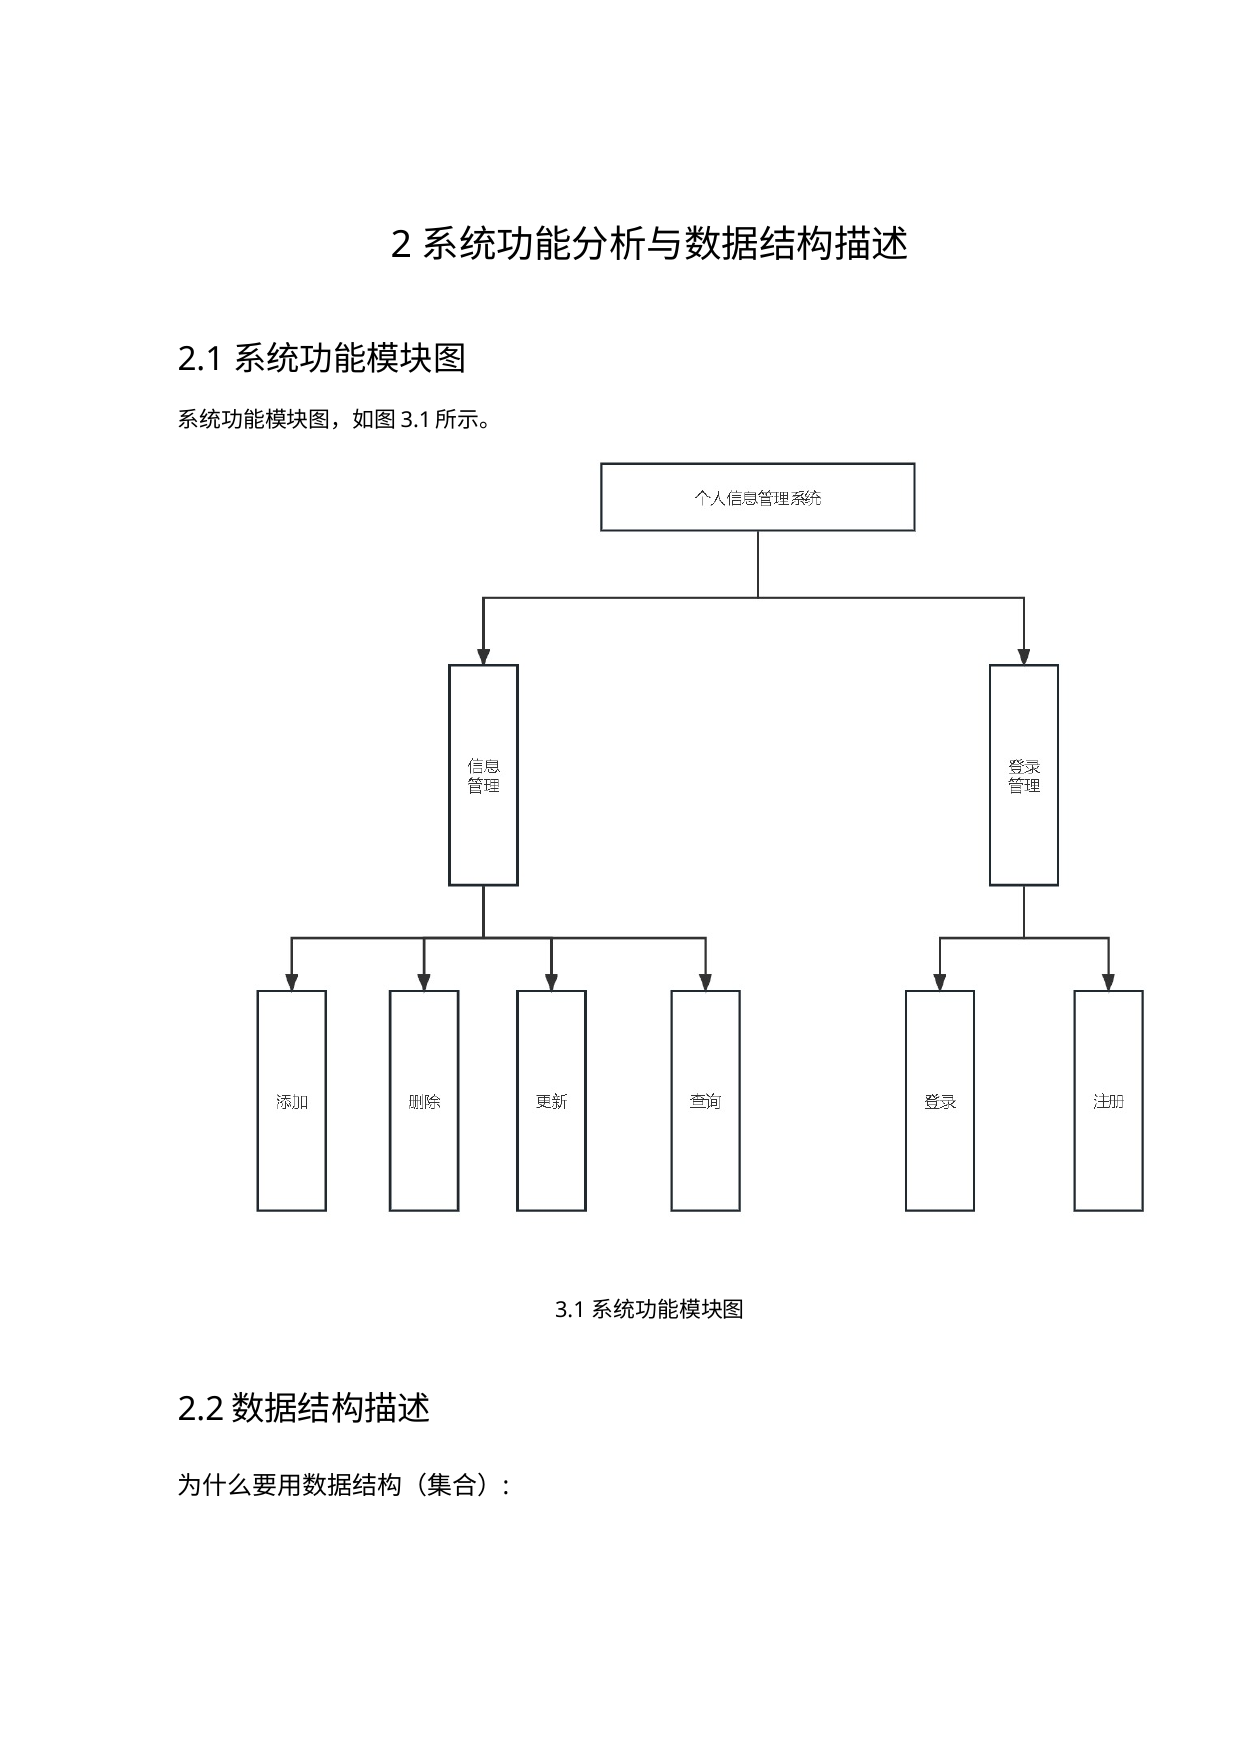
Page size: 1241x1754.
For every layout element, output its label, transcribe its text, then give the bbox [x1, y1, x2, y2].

text 系统功能模块图，如图3.1所示。 [177, 401, 1122, 434]
subtitle 2.2数据结构描述 [177, 1374, 1122, 1439]
subtitle 2.1 系统功能模块图 [177, 324, 1122, 389]
text 3.1 系统功能模块图 [177, 1291, 1122, 1324]
picture [227, 433, 1173, 1241]
text 为什么要用数据结构（集合）: [177, 1451, 1122, 1516]
subtitle 2 系统功能分析与数据结构描述 [177, 209, 1122, 274]
